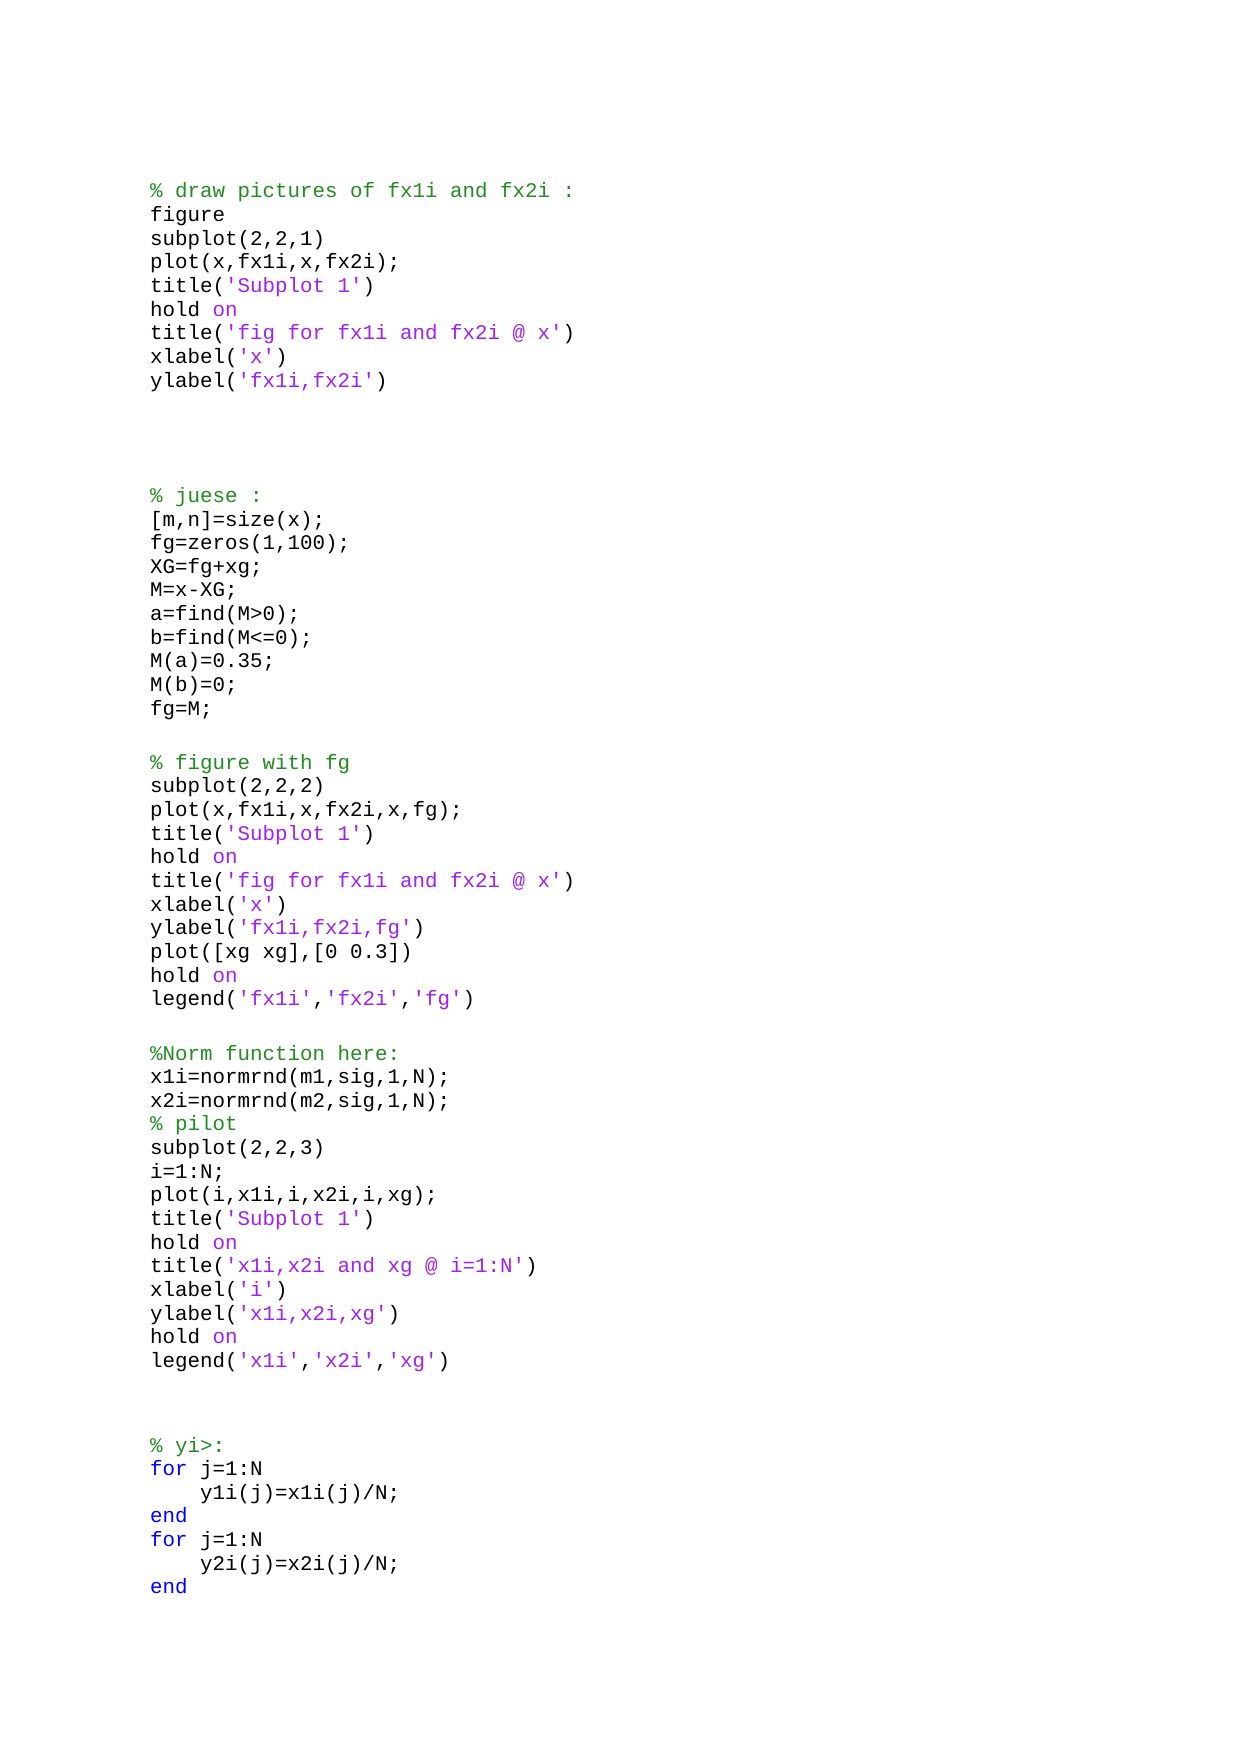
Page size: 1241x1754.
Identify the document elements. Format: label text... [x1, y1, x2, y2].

text title('fig for fx1i and fx2i @ x') [150, 322, 1090, 346]
text %Norm function here: [150, 1042, 1090, 1066]
text title('Subplot 1') [150, 1208, 1090, 1232]
text fg=zeros(1,100); [150, 532, 1090, 556]
text title('Subplot 1') [150, 275, 1090, 299]
text % yi>: [150, 1434, 1090, 1458]
text y2i(j)=x2i(j)/N; [150, 1553, 1090, 1576]
text title('x1i,x2i and xg @ i=1:N') [150, 1255, 1090, 1279]
text hold on [150, 1326, 1090, 1350]
text for j=1:N [150, 1529, 1090, 1553]
text end [150, 1506, 1090, 1529]
text x1i=normrnd(m1,sig,1,N); [150, 1066, 1090, 1090]
text plot(i,x1i,i,x2i,i,xg); [150, 1184, 1090, 1208]
text plot(x,fx1i,x,fx2i); [150, 251, 1090, 275]
text M(b)=0; [150, 674, 1090, 698]
text % figure with fg [150, 752, 1090, 776]
text end [150, 1576, 1090, 1600]
text legend('fx1i','fx2i','fg') [150, 988, 1090, 1012]
text subplot(2,2,2) [150, 776, 1090, 799]
text hold on [150, 1232, 1090, 1255]
text plot(x,fx1i,x,fx2i,x,fg); [150, 799, 1090, 823]
text % draw pictures of fx1i and fx2i : [150, 181, 1090, 204]
text ylabel('fx1i,fx2i') [150, 370, 1090, 393]
text figure [150, 204, 1090, 228]
text subplot(2,2,1) [150, 228, 1090, 251]
text legend('x1i','x2i','xg') [150, 1350, 1090, 1373]
text hold on [150, 846, 1090, 870]
text ylabel('fx1i,fx2i,fg') [150, 917, 1090, 941]
text subplot(2,2,3) [150, 1137, 1090, 1161]
text x2i=normrnd(m2,sig,1,N); [150, 1090, 1090, 1113]
text ylabel('x1i,x2i,xg') [150, 1303, 1090, 1326]
text plot([xg xg],[0 0.3]) [150, 941, 1090, 965]
text i=1:N; [150, 1161, 1090, 1184]
text title('fig for fx1i and fx2i @ x') [150, 870, 1090, 894]
text % pilot [150, 1113, 1090, 1137]
text hold on [150, 299, 1090, 322]
text y1i(j)=x1i(j)/N; [150, 1482, 1090, 1506]
text hold on [150, 965, 1090, 988]
text xlabel('x') [150, 894, 1090, 917]
text XG=fg+xg; [150, 556, 1090, 579]
text xlabel('x') [150, 346, 1090, 370]
text % juese : [150, 485, 1090, 508]
text M=x-XG; [150, 579, 1090, 603]
text for j=1:N [150, 1458, 1090, 1482]
text fg=M; [150, 698, 1090, 721]
text [m,n]=size(x); [150, 508, 1090, 532]
text xlabel('i') [150, 1279, 1090, 1303]
text title('Subplot 1') [150, 823, 1090, 846]
text a=find(M>0); [150, 603, 1090, 627]
text M(a)=0.35; [150, 650, 1090, 674]
text b=find(M<=0); [150, 627, 1090, 650]
